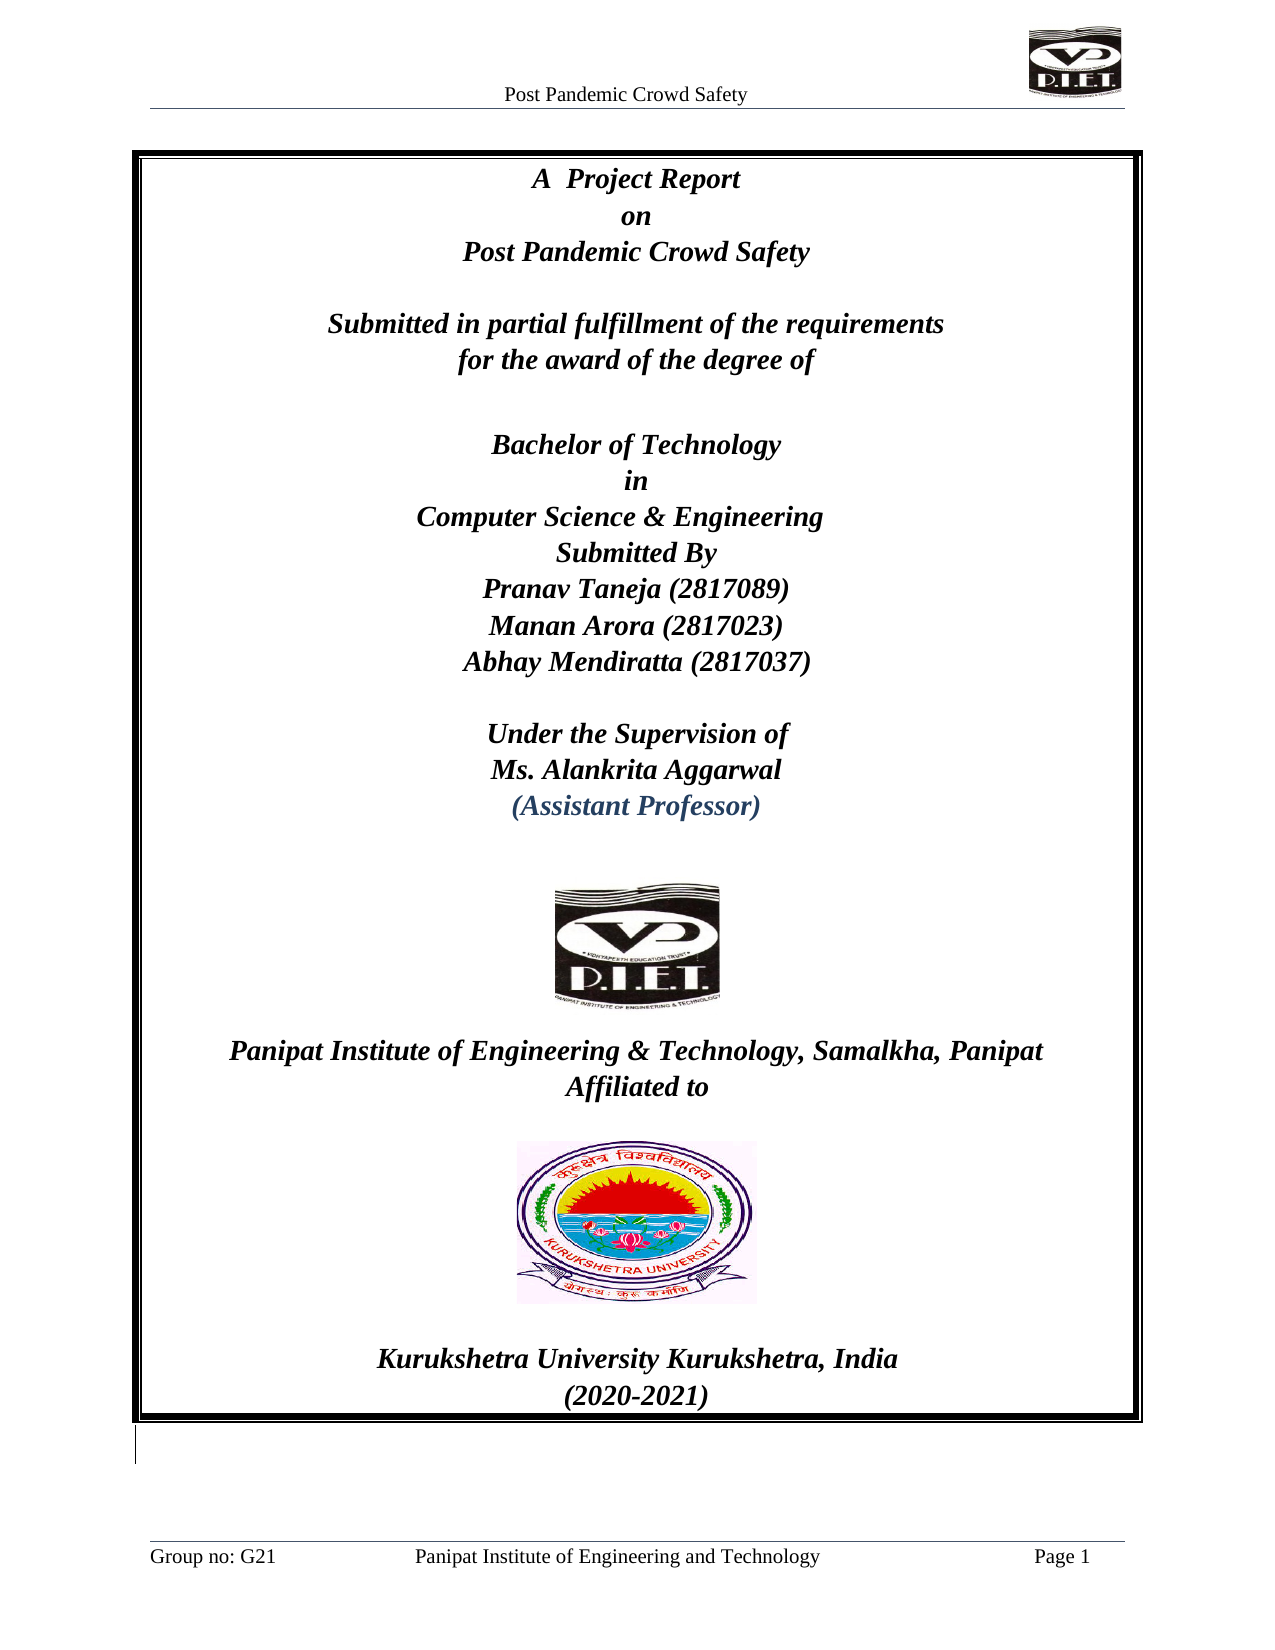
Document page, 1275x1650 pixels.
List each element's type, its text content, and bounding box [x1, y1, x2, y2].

subtitle Submitted By [142, 524, 1133, 560]
subtitle Computer Science & Engineering [142, 488, 1133, 524]
picture [555, 877, 720, 1015]
subtitle (Assistant Professor) [142, 777, 1133, 822]
subtitle Kurukshetra University Kurukshetra, India [142, 1330, 1133, 1366]
subtitle Affiliated to [142, 1058, 1133, 1103]
subtitle Manan Arora (2817023) [142, 596, 1133, 632]
subtitle Under the Supervision of [142, 705, 1133, 741]
subtitle Panipat Institute of Engineering & Technology, Samalkha, Panipat [142, 1022, 1133, 1058]
subtitle Submitted in partial fulfillment of the requirements [142, 294, 1133, 331]
subtitle (2020-2021) [142, 1366, 1133, 1413]
subtitle on [142, 186, 1133, 222]
subtitle Ms. Alankrita Aggarwal [142, 741, 1133, 777]
subtitle A Project Report [142, 159, 1133, 186]
subtitle Abhay Mendiratta (2817037) [142, 632, 1133, 677]
subtitle for the award of the degree of [142, 331, 1133, 376]
subtitle Post Pandemic Crowd Safety [142, 222, 1133, 267]
subtitle in [142, 452, 1133, 488]
picture [1029, 23, 1122, 101]
subtitle Bachelor of Technology [142, 416, 1133, 452]
picture [516, 1141, 759, 1304]
subtitle Pranav Taneja (2817089) [142, 560, 1133, 596]
